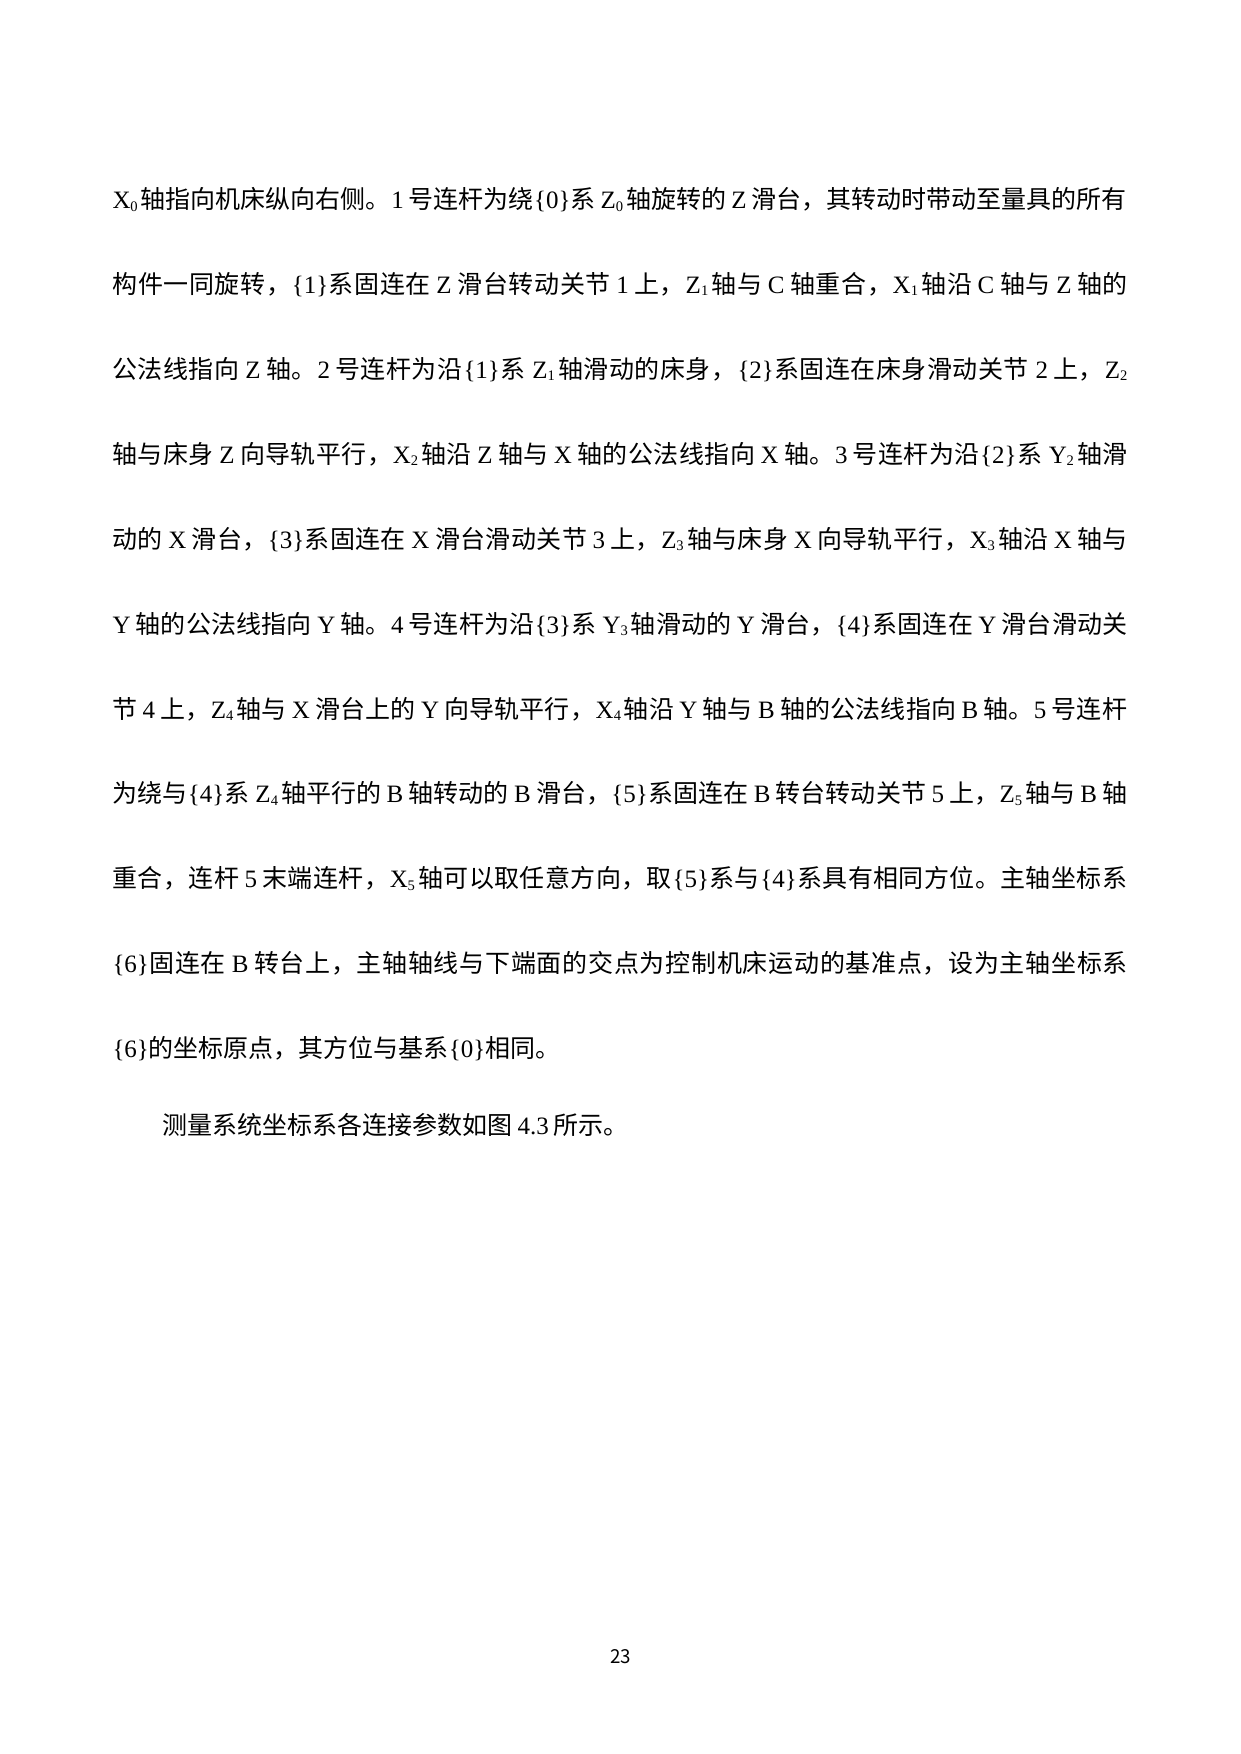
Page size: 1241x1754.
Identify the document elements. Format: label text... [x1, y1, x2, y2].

text 测量系统坐标系各连接参数如图4.3所示。 [112, 1090, 1128, 1158]
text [112, 164, 1128, 1081]
